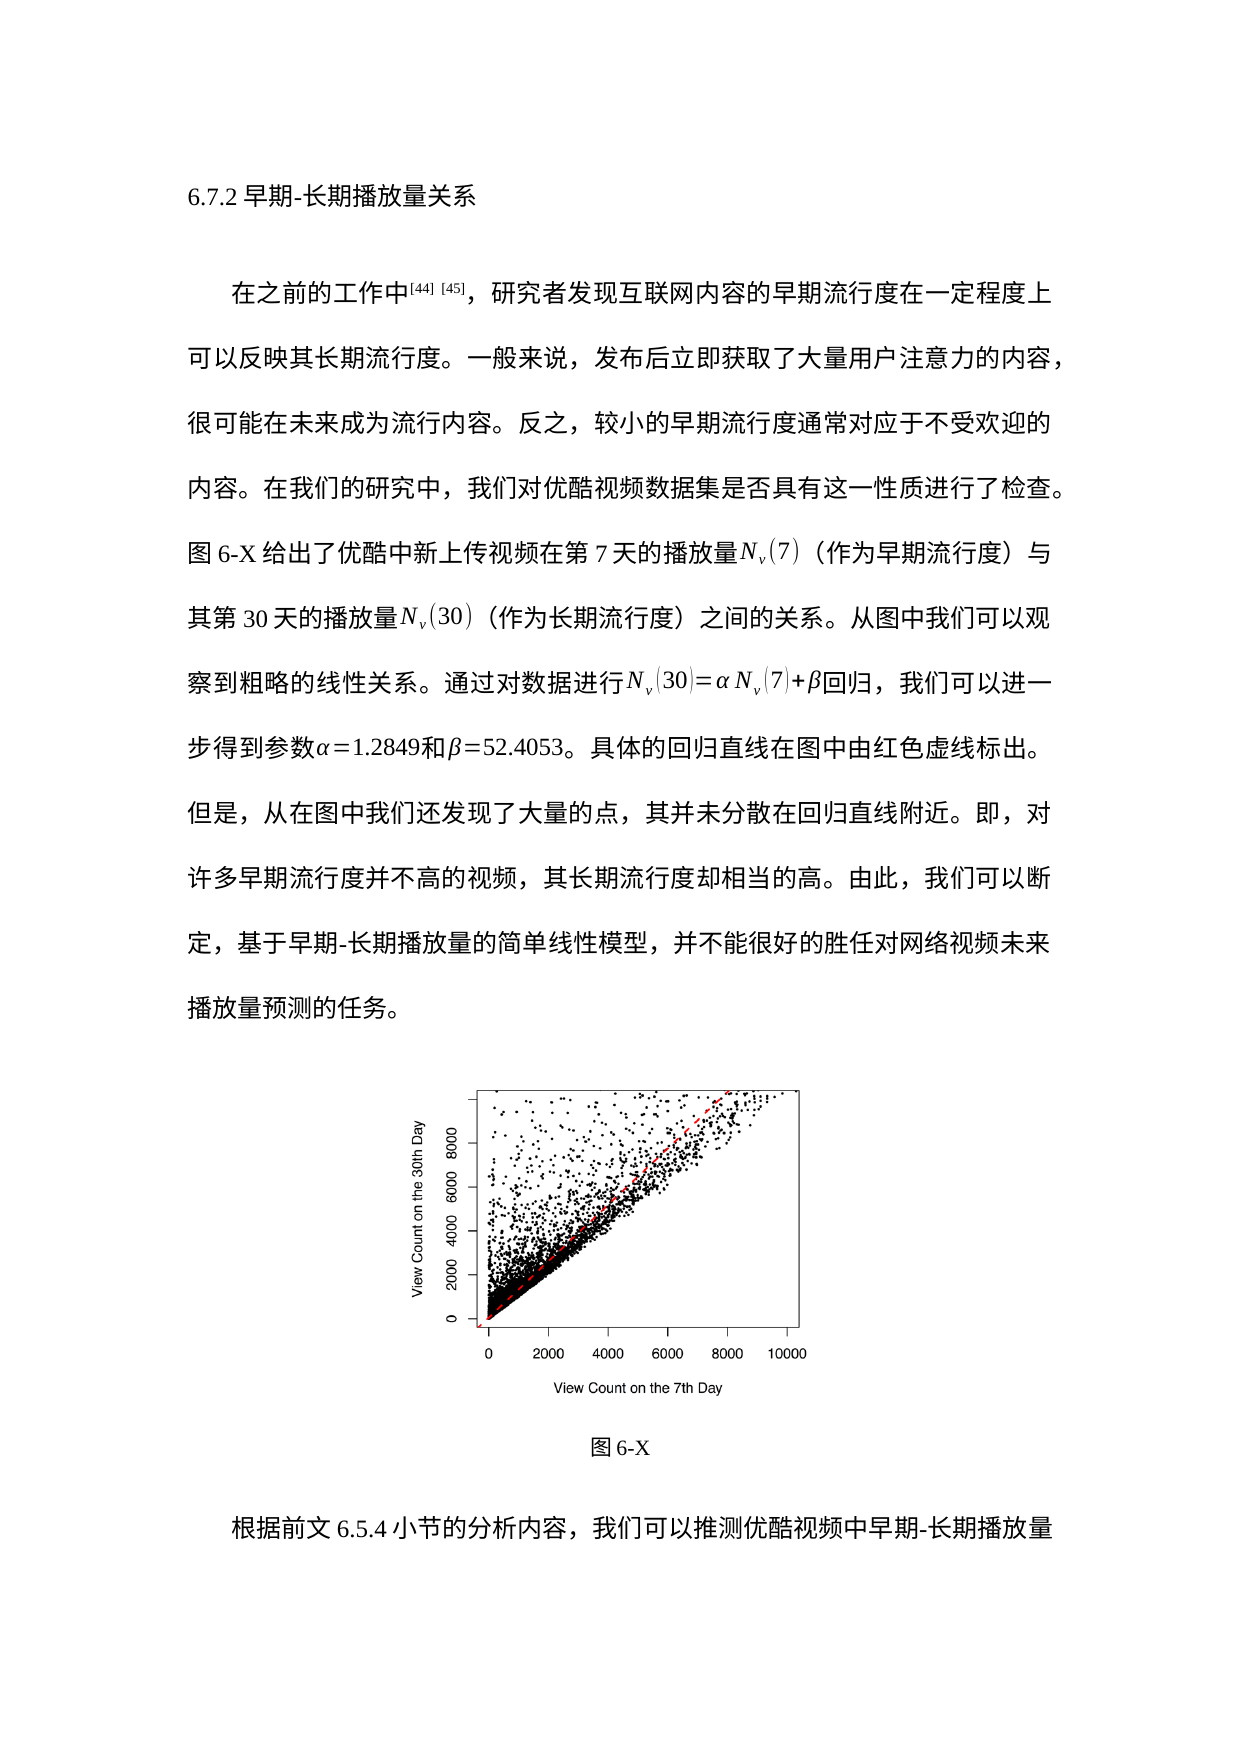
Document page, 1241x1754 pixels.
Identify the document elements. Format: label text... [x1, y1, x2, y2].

picture [406, 1072, 835, 1415]
text 早期-长期播放量关系 [187, 162, 1053, 227]
text 图6-X [187, 1429, 1053, 1462]
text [187, 1494, 1053, 1559]
text 在之前的工作中[44] [45]，研究者发现互联网内容的早期流行度在一定程度上可以反映其长期流行度。一般来说，发布后立即获取了大量用户注意力的内容，很可能在未来成为流行内容。反之，较小的早期流行度通常对应于不受欢迎的内容。在我们的研究中，我们对优酷视频数据集是否具有这一性质进行了检查。图6-X给出了优酷中新上传视频在第7天的播放量（作为早期流行度）与其第30天的播放量（作为长期流行度）之间的关系。从图中我们可以观察到粗略的线性关系。通过对数据进行回归，我们可以进一步得到参数和。具体的回归直线在图中由红色虚线标出。但是，从在图中我们还发现了大量的点，其并未分散在回归直线附近。即，对许多早期流行度并不高的视频，其长期流行度却相当的高。由此，我们可以断定，基于早期-长期播放量的简单线性模型，并不能很好的胜任对网络视频未来播放量预测的任务。 [187, 259, 1053, 1039]
